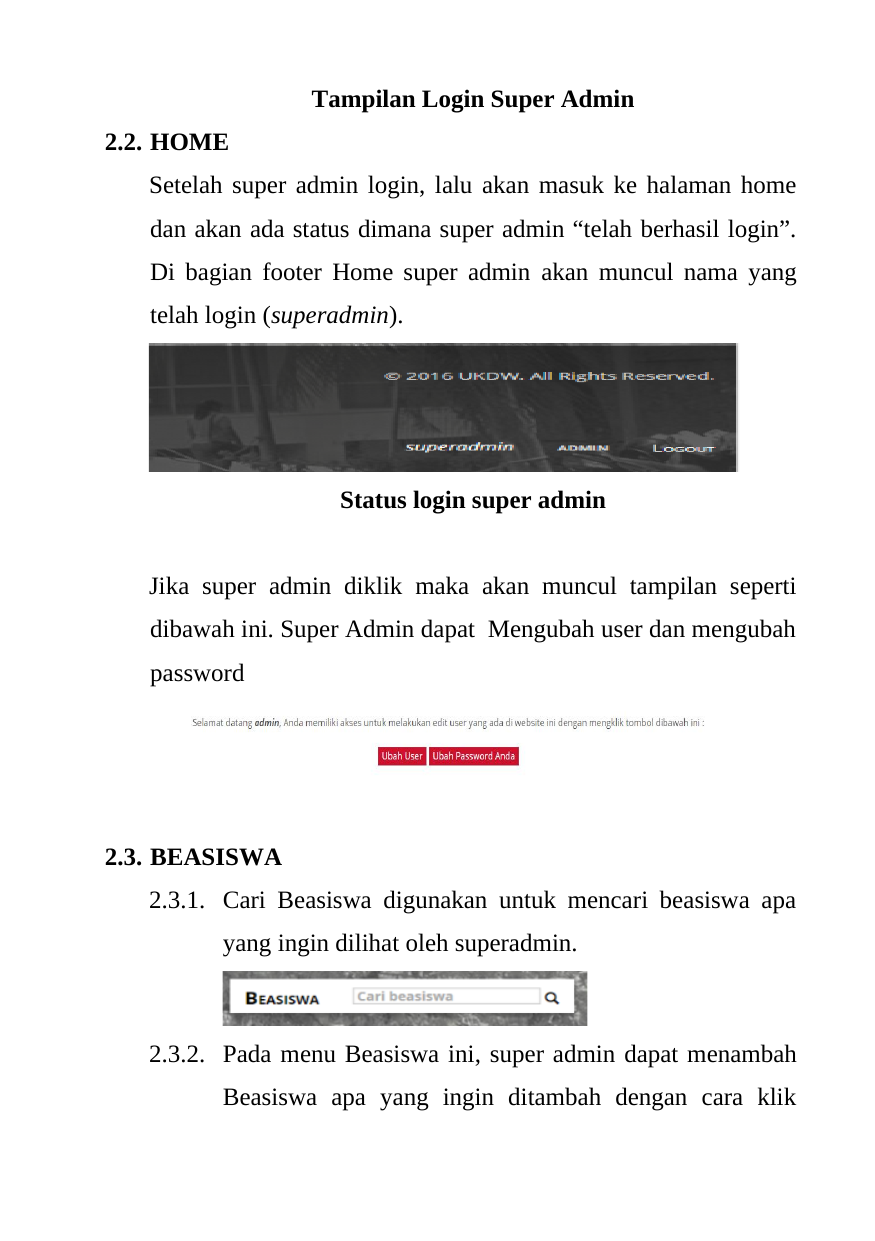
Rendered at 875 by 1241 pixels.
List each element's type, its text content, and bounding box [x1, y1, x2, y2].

picture [148, 343, 740, 472]
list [149, 1039, 797, 1111]
list Status login super admin [149, 485, 797, 514]
list HOME [104, 127, 797, 156]
list Jika super admin diklik maka akan muncul tampilan seperti dibawah ini. Super Admin dapat Mengubah user dan mengubah password [149, 571, 797, 686]
list Tampilan Login Super Admin [149, 84, 797, 113]
list Setelah super admin login, lalu akan masuk ke halaman home dan akan ada status dimana super admin “telah berhasil login”. Di bagian footer Home super admin akan muncul nama yang telah login (superadmin). [149, 171, 797, 329]
list BEASISWA [104, 842, 797, 871]
picture [148, 700, 737, 785]
list Cari Beasiswa digunakan untuk mencari beasiswa apa yang ingin dilihat oleh superadmin. [149, 885, 797, 957]
picture [222, 971, 588, 1026]
